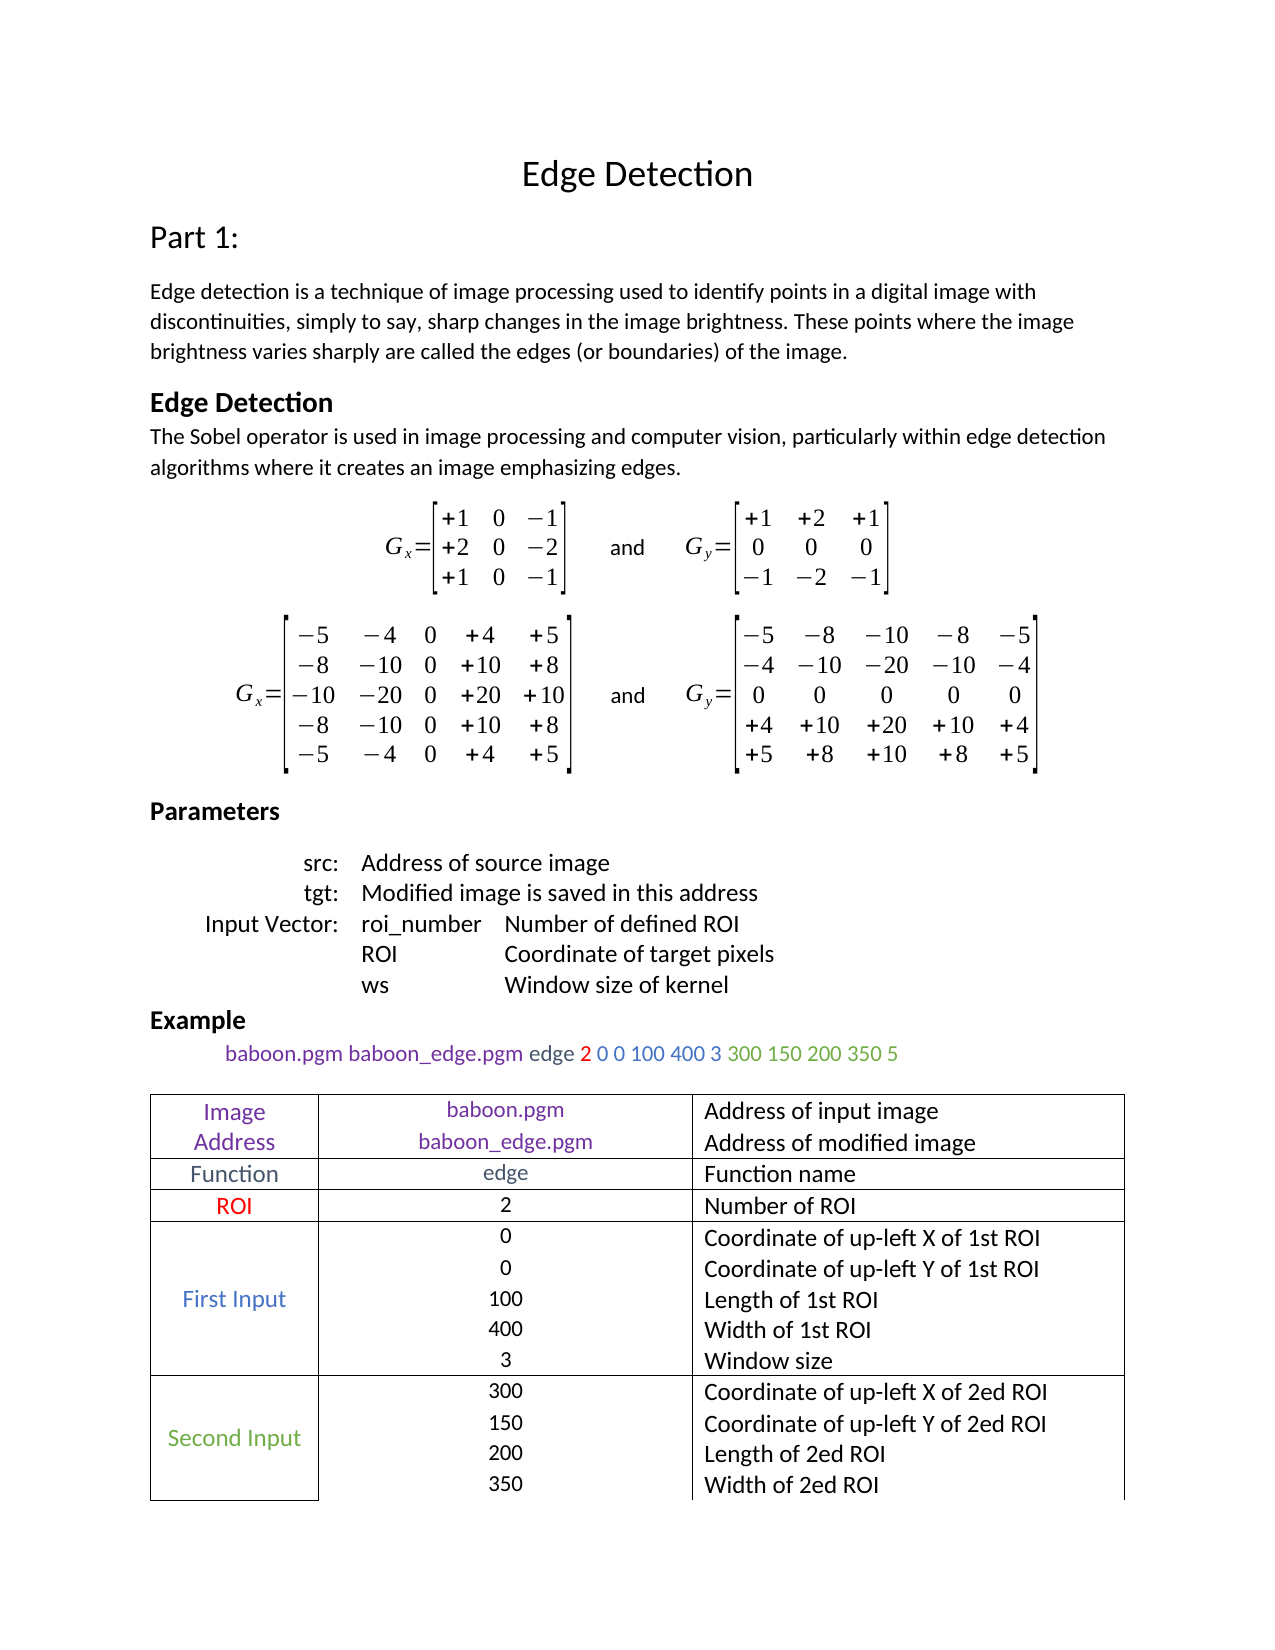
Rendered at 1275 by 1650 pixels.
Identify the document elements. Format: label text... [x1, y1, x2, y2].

table_cell 2 [319, 1190, 692, 1221]
table_cell Width of 1st ROI [693, 1314, 1124, 1345]
table_cell Coordinate of up-left Y of 1st ROI [693, 1252, 1124, 1284]
table_cell 0 [319, 1222, 692, 1252]
table_header Address of source image [350, 847, 1125, 877]
table_cell Number of defined ROI [493, 908, 1125, 938]
text Parameters [150, 794, 1125, 827]
table_cell Input Vector: [150, 908, 350, 999]
table_cell Coordinate of up-left X of 2ed ROI [693, 1376, 1124, 1407]
table_cell ROI [151, 1190, 318, 1221]
table_cell ws [350, 969, 493, 999]
table_cell Function [151, 1159, 318, 1189]
text Edge Detection [150, 150, 1125, 196]
text Edge detection is a technique of image processing used to identify points in a digital image with discontinuities, simply to say, sharp changes in the image brightness. These points where the image brightness varies sharply are called the edges (or boundaries) of the image. [150, 277, 1125, 365]
subtitle Edge Detection [150, 384, 1125, 420]
table_cell Coordinate of target pixels [493, 938, 1125, 969]
table_header src: [150, 847, 350, 877]
table_cell Width of 2ed ROI [693, 1469, 1124, 1499]
table_cell Length of 2ed ROI [693, 1439, 1124, 1469]
table_cell 350 [319, 1469, 692, 1499]
table_cell First Input [151, 1222, 318, 1375]
text baboon.pgm baboon_edge.pgm edge 2 0 0 100 400 3 300 150 200 350 5 [225, 1039, 1125, 1067]
table_header baboon.pgm [319, 1095, 692, 1126]
table_cell Address of modified image [693, 1126, 1124, 1157]
table_cell Length of 1st ROI [693, 1284, 1124, 1314]
text The Sobel operator is used in image processing and computer vision, particularly within edge detection algorithms where it creates an image emphasizing edges. [150, 422, 1125, 481]
table_cell 200 [319, 1439, 692, 1469]
table_cell Coordinate of up-left X of 1st ROI [693, 1222, 1124, 1252]
subtitle Example [150, 1003, 1125, 1037]
table_header Image Address [151, 1095, 318, 1157]
table_cell baboon_edge.pgm [319, 1126, 692, 1157]
table_cell 3 [319, 1345, 692, 1375]
table_cell Window size [693, 1345, 1124, 1375]
table_cell Window size of kernel [493, 969, 1125, 999]
table_cell Number of ROI [693, 1190, 1124, 1221]
table_cell edge [319, 1159, 692, 1189]
text and [150, 499, 1125, 595]
table_cell Function name [693, 1159, 1124, 1189]
table_cell Second Input [151, 1376, 318, 1499]
table_cell 300 [319, 1376, 692, 1407]
table_cell Modified image is saved in this address [350, 877, 1125, 908]
table_cell 100 [319, 1284, 692, 1314]
table_cell Coordinate of up-left Y of 2ed ROI [693, 1407, 1124, 1438]
text Part 1: [150, 216, 1125, 257]
table_cell roi_number [350, 908, 493, 938]
text and [150, 614, 1125, 776]
table_cell tgt: [150, 877, 350, 908]
table_cell 150 [319, 1407, 692, 1438]
table_cell 400 [319, 1314, 692, 1345]
table_header Address of input image [693, 1095, 1124, 1126]
table_cell 0 [319, 1252, 692, 1284]
table_cell ROI [350, 938, 493, 969]
